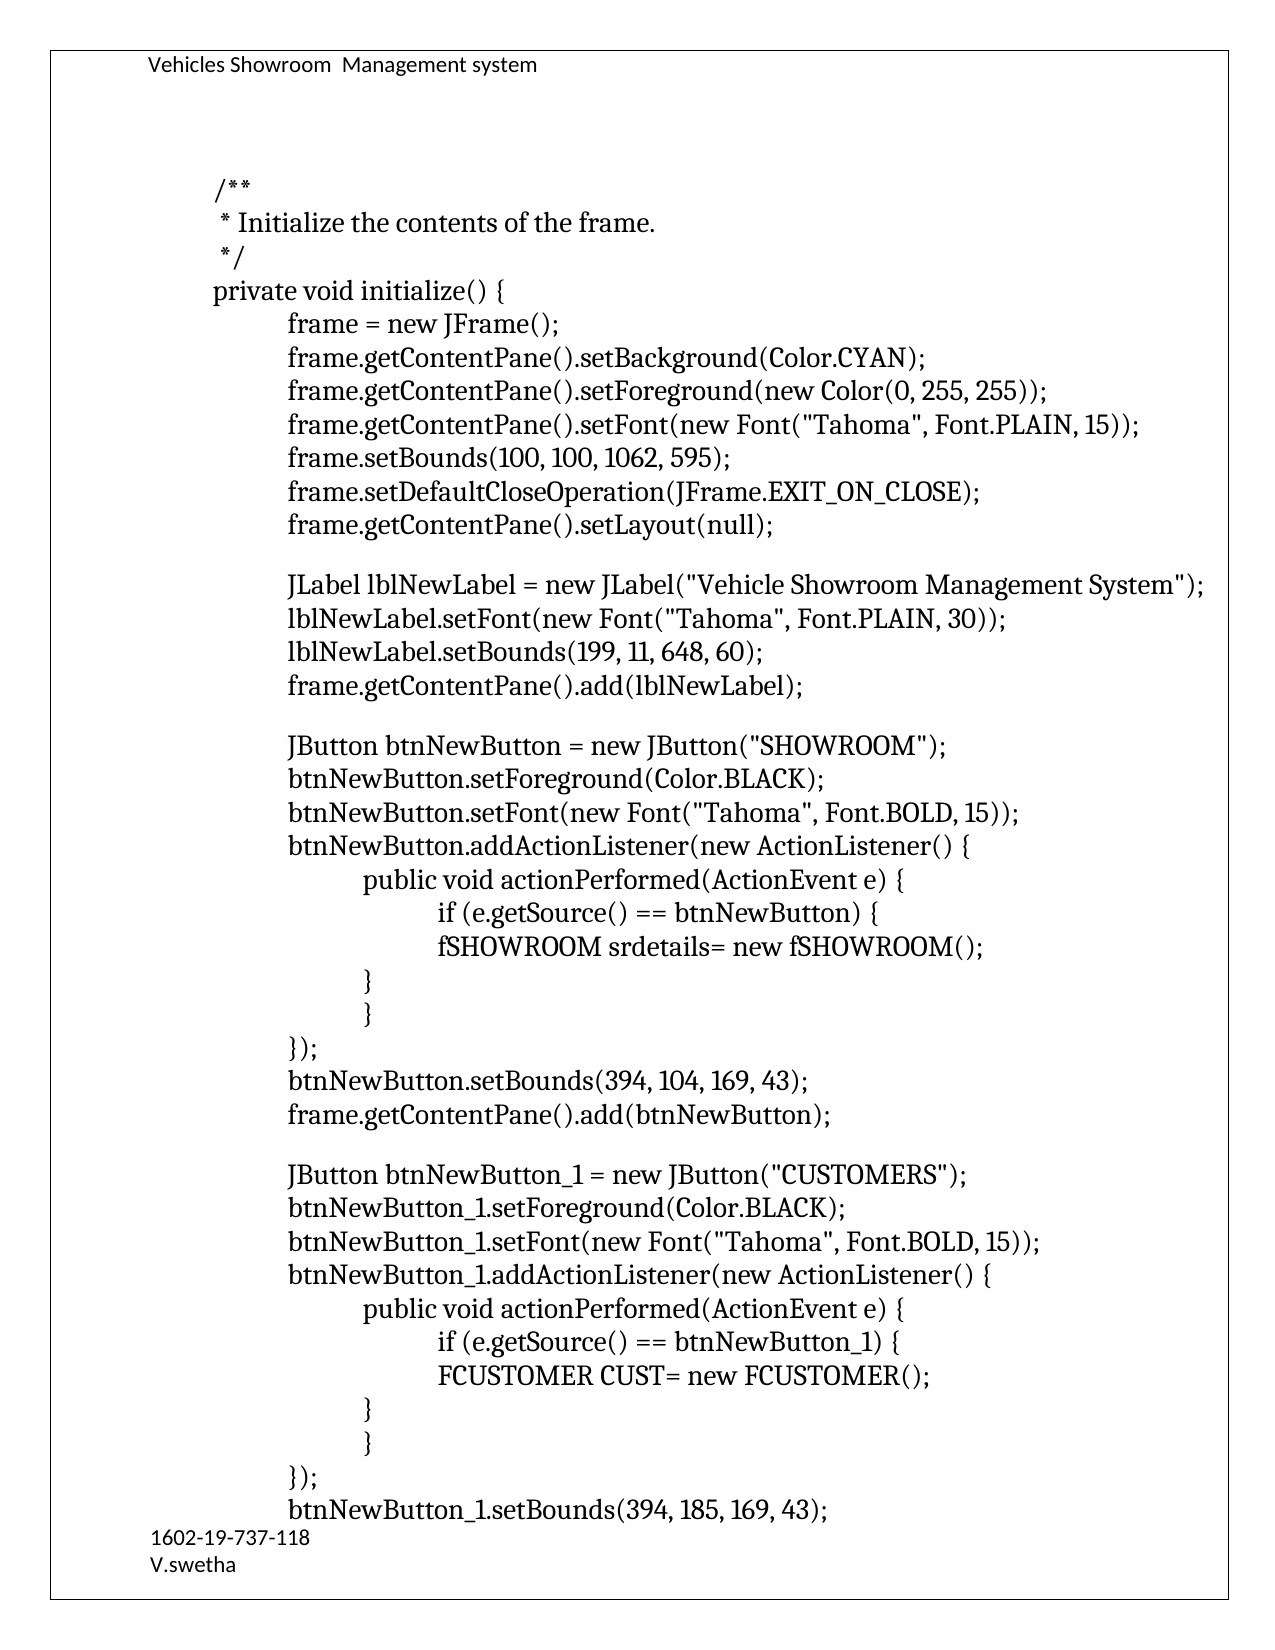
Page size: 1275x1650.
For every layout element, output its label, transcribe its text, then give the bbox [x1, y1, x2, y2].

text } [137, 997, 1228, 1031]
text frame.setDefaultCloseOperation(JFrame.EXIT_ON_CLOSE); [137, 475, 1228, 508]
text fSHOWROOM srdetails= new fSHOWROOM(); [137, 930, 1228, 964]
text * Initialize the contents of the frame. [137, 207, 1228, 240]
text if (e.getSource() == btnNewButton_1) { [137, 1326, 1228, 1359]
text lblNewLabel.setBounds(199, 11, 648, 60); [137, 636, 1228, 669]
text } [137, 1426, 1228, 1460]
text } [137, 1393, 1228, 1426]
text public void actionPerformed(ActionEvent e) { [137, 863, 1228, 897]
text btnNewButton_1.addActionListener(new ActionListener() { [137, 1258, 1228, 1292]
text frame.getContentPane().setForeground(new Color(0, 255, 255)); [137, 374, 1228, 408]
text frame.getContentPane().add(btnNewButton); [137, 1098, 1228, 1131]
text private void initialize() { [137, 274, 1228, 307]
text } [137, 964, 1228, 997]
text btnNewButton_1.setForeground(Color.BLACK); [137, 1191, 1228, 1225]
text frame.getContentPane().setLayout(null); [137, 508, 1228, 542]
text frame.setBounds(100, 100, 1062, 595); [137, 441, 1228, 475]
text frame.getContentPane().setBackground(Color.CYAN); [137, 341, 1228, 374]
text btnNewButton.setForeground(Color.BLACK); [137, 762, 1228, 796]
text frame = new JFrame(); [137, 307, 1228, 341]
text if (e.getSource() == btnNewButton) { [137, 897, 1228, 930]
text JButton btnNewButton = new JButton("SHOWROOM"); [137, 729, 1228, 762]
text btnNewButton_1.setFont(new Font("Tahoma", Font.BOLD, 15)); [137, 1225, 1228, 1258]
text FCUSTOMER CUST= new FCUSTOMER(); [137, 1359, 1228, 1393]
text /** [137, 173, 1228, 207]
text frame.getContentPane().add(lblNewLabel); [137, 669, 1228, 703]
text frame.getContentPane().setFont(new Font("Tahoma", Font.PLAIN, 15)); [137, 408, 1228, 441]
text btnNewButton_1.setBounds(394, 185, 169, 43); [137, 1493, 1228, 1527]
text JButton btnNewButton_1 = new JButton("CUSTOMERS"); [137, 1158, 1228, 1191]
text JLabel lblNewLabel = new JLabel("Vehicle Showroom Management System"); [137, 568, 1228, 602]
text */ [137, 240, 1228, 274]
text }); [137, 1460, 1228, 1493]
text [137, 1292, 1228, 1326]
text lblNewLabel.setFont(new Font("Tahoma", Font.PLAIN, 30)); [137, 602, 1228, 636]
text }); [137, 1031, 1228, 1064]
text btnNewButton.addActionListener(new ActionListener() { [137, 829, 1228, 863]
text btnNewButton.setFont(new Font("Tahoma", Font.BOLD, 15)); [137, 796, 1228, 829]
text btnNewButton.setBounds(394, 104, 169, 43); [137, 1064, 1228, 1098]
